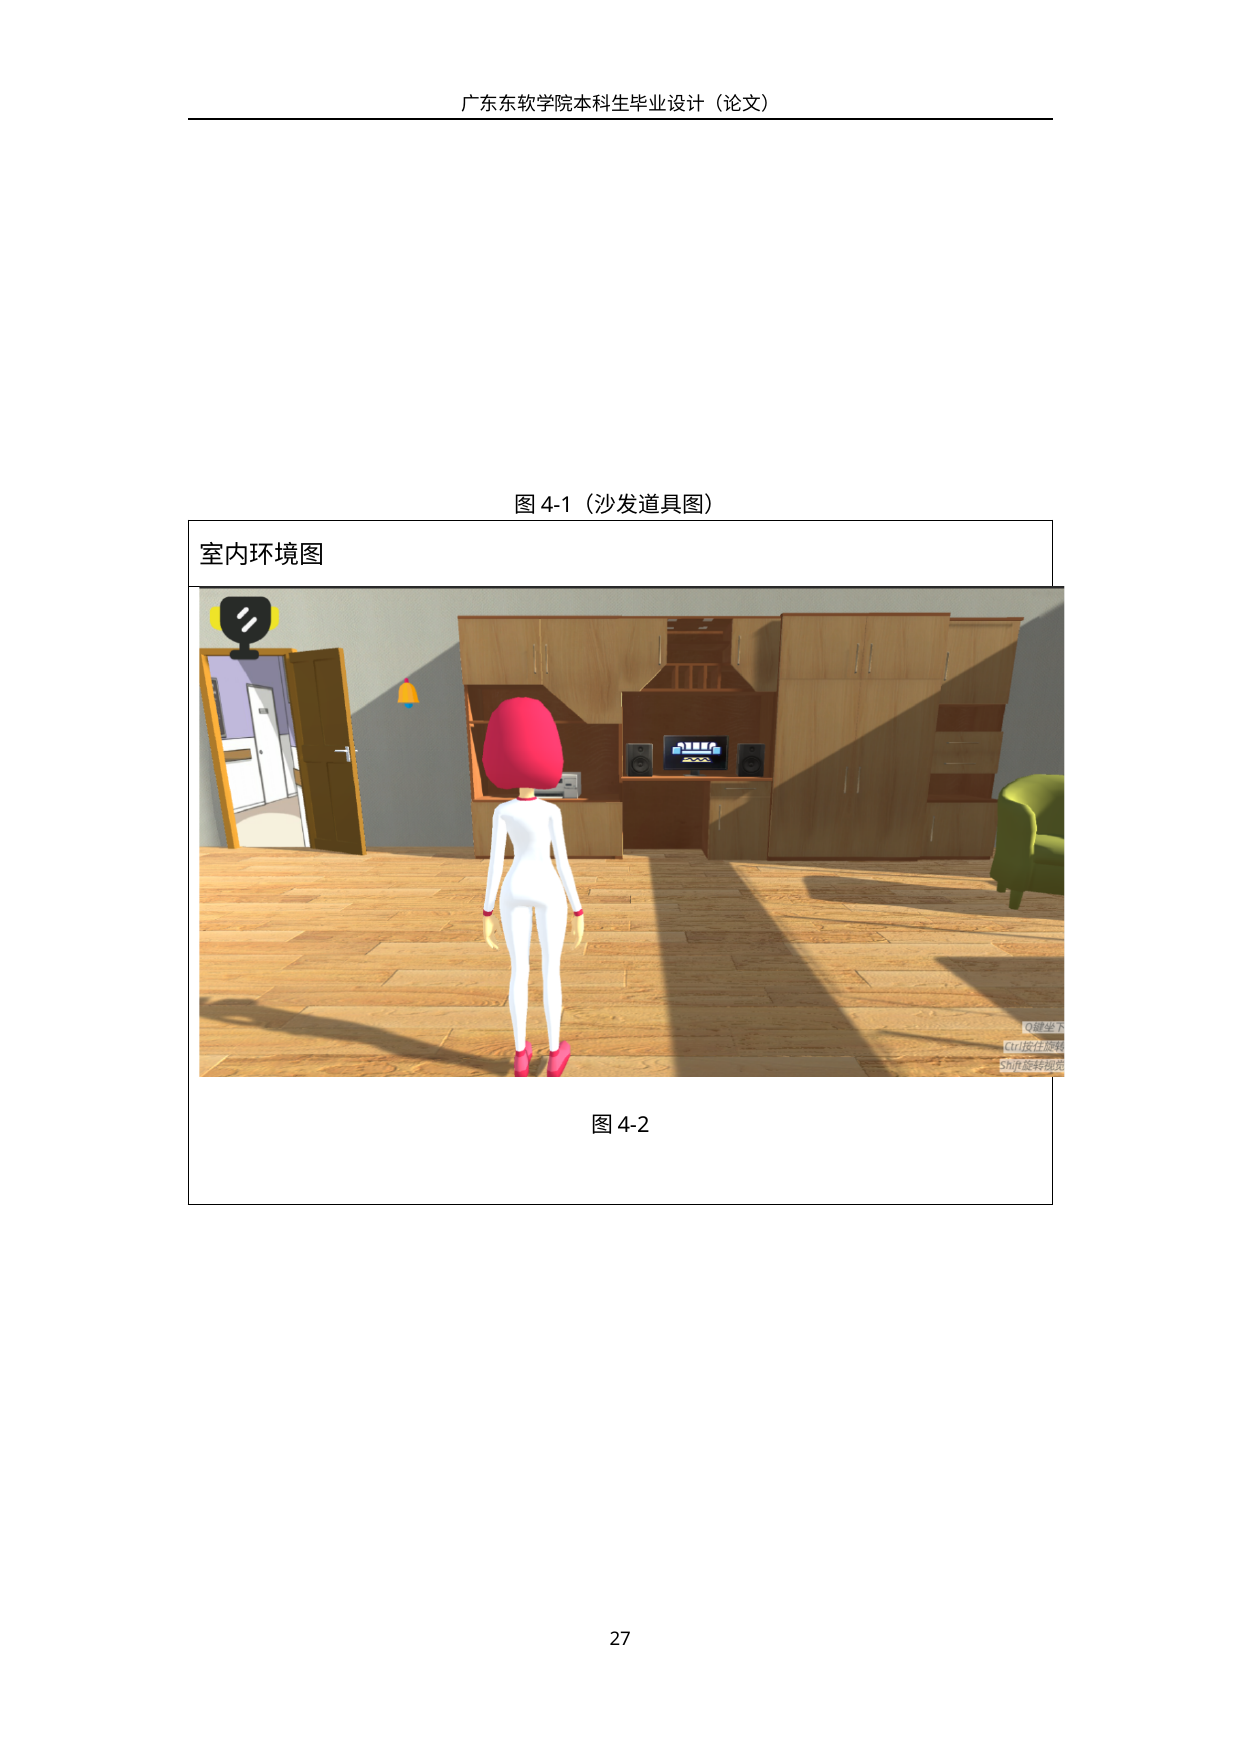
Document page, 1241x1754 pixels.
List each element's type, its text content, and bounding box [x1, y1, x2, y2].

picture [199, 586, 1065, 1077]
table_header 室内环境图 [189, 521, 1052, 586]
text 图4-1（沙发道具图） [187, 487, 1053, 519]
table_cell 图4-2 图4-3 图4-4 [189, 587, 1052, 1204]
